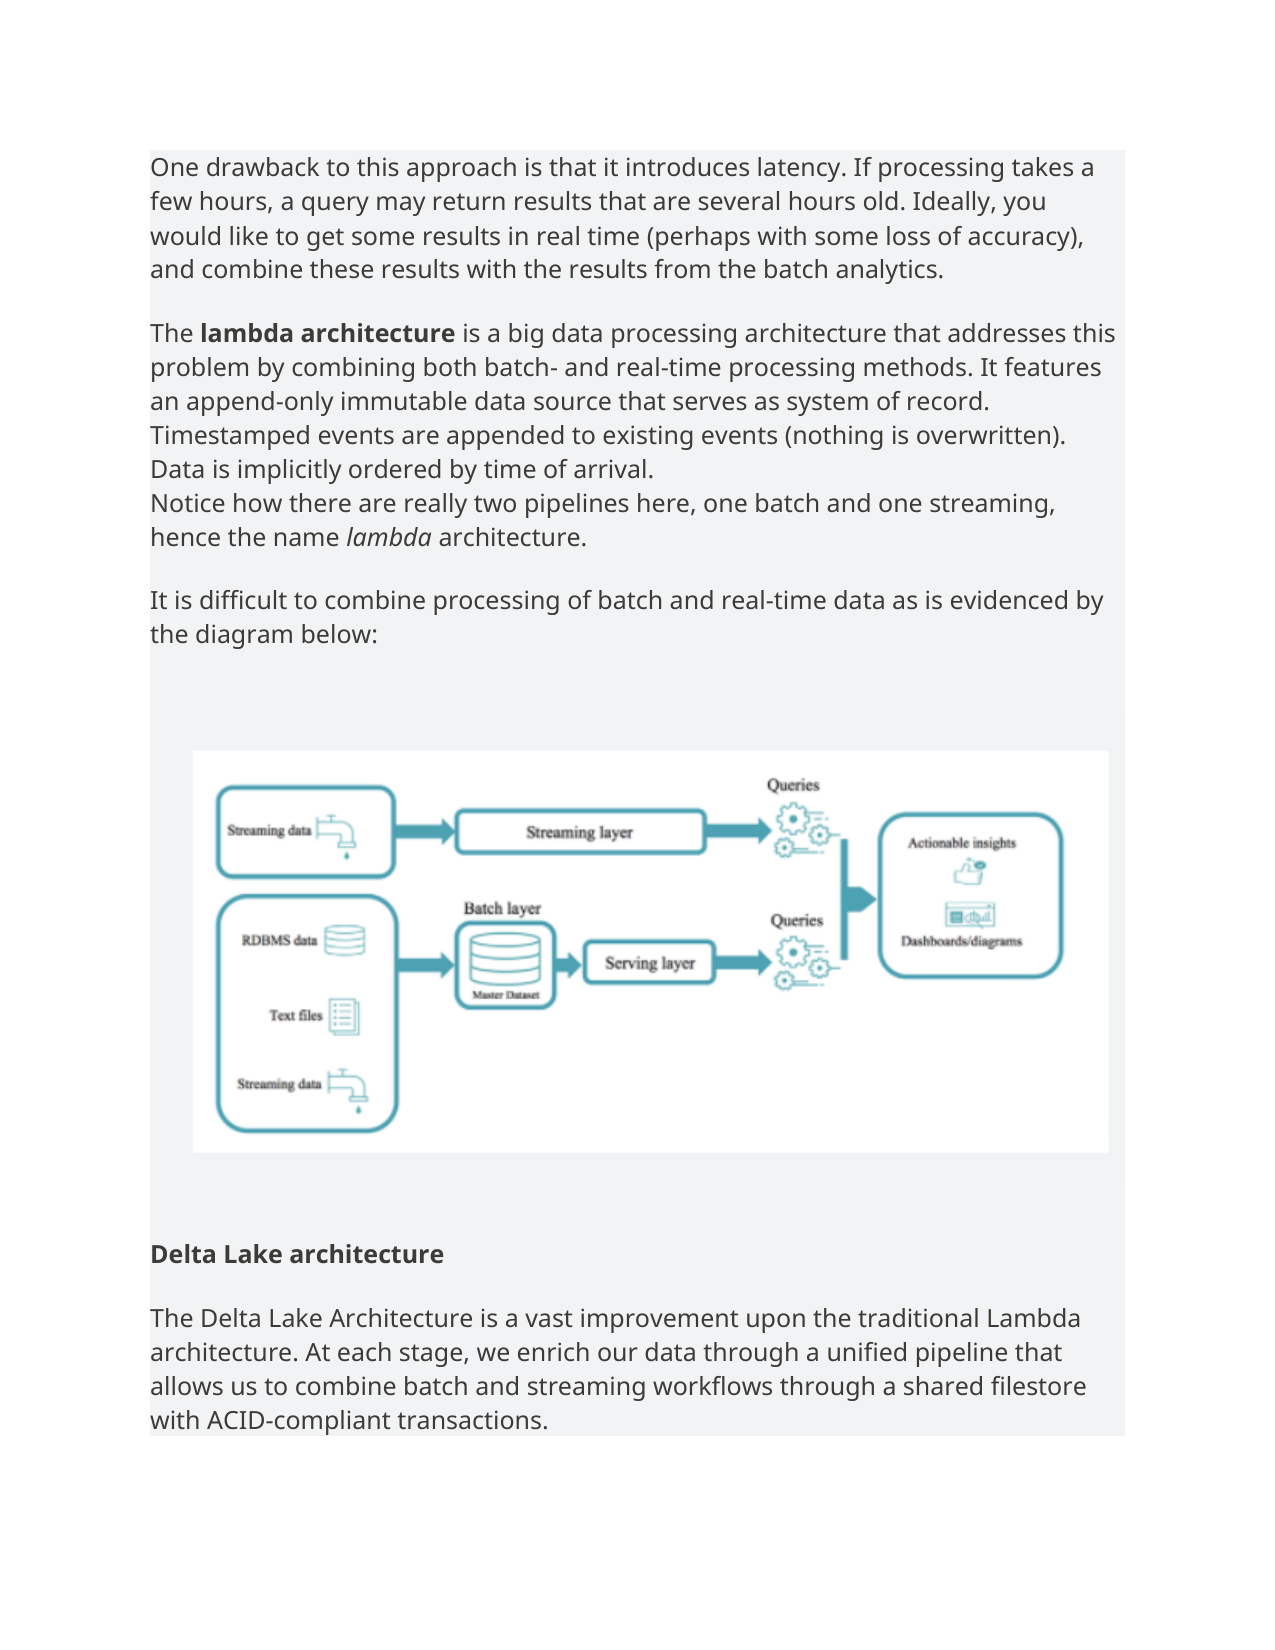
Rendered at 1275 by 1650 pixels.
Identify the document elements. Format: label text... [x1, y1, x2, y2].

text It is difficult to combine processing of batch and real-time data as is evidenced by the diagram below: [150, 583, 1125, 651]
picture [150, 714, 1125, 1184]
text The lambda architecture is a big data processing architecture that addresses this problem by combining both batch- and real-time processing methods. It features an append-only immutable data source that serves as system of record. Timestamped events are appended to existing events (nothing is overwritten). Data is implicitly ordered by time of arrival. [150, 315, 1125, 486]
text Delta Lake architecture [150, 1237, 1125, 1271]
text The Delta Lake Architecture is a vast improvement upon the traditional Lambda architecture. At each stage, we enrich our data through a unified pipeline that allows us to combine batch and streaming workflows through a shared filestore with ACID-compliant transactions. [150, 1300, 1125, 1436]
text Notice how there are really two pipelines here, one batch and one streaming, hence the name lambda architecture. [150, 486, 1125, 554]
text One drawback to this approach is that it introduces latency. If processing takes a few hours, a query may return results that are several hours old. Ideally, you would like to get some results in real time (perhaps with some loss of accuracy), and combine these results with the results from the batch analytics. [150, 150, 1125, 286]
